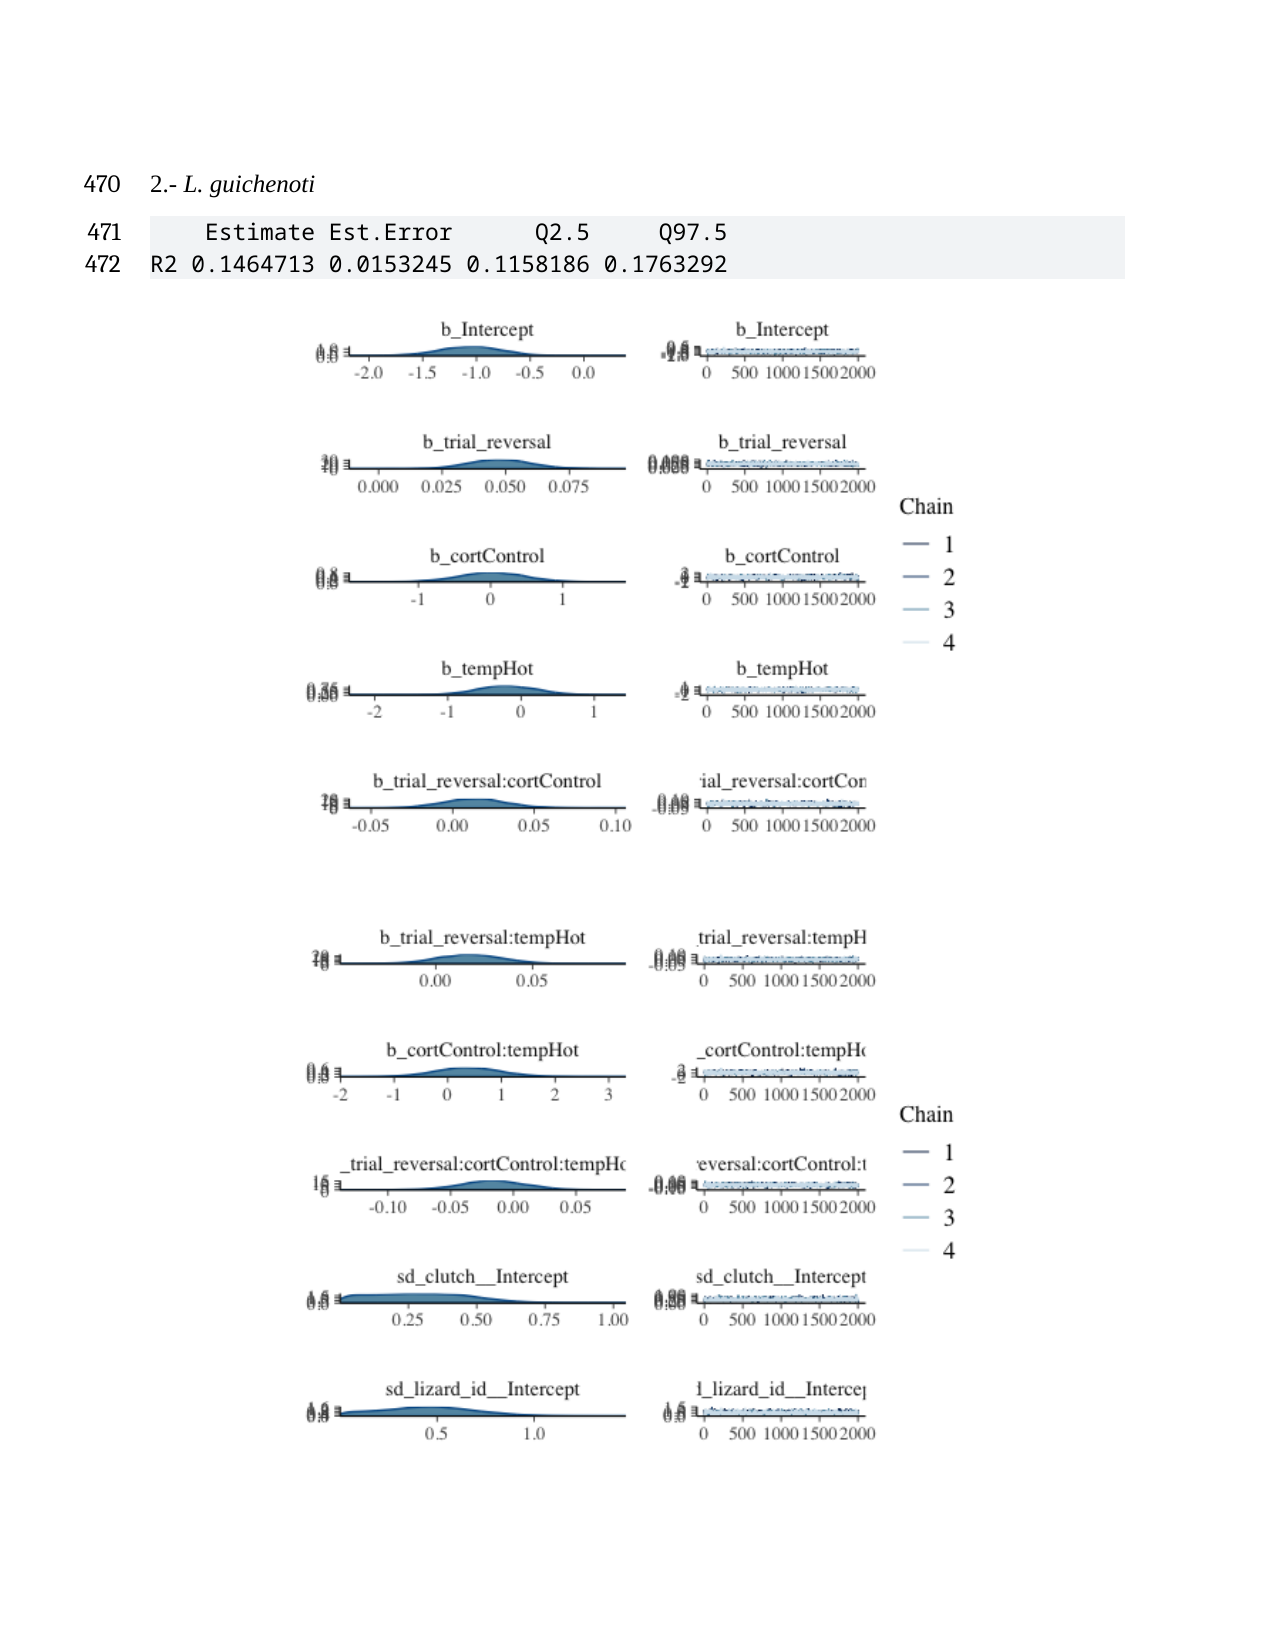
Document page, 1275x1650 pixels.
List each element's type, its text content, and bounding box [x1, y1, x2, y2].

text 2.- L. guichenoti [150, 169, 1125, 197]
table_header [150, 300, 1125, 908]
table_header [150, 908, 1125, 1474]
text Estimate Est.Error Q2.5 Q97.5 R2 0.1464713 0.0153245 0.1158186 0.1763292 [150, 216, 1125, 279]
picture [296, 299, 979, 846]
picture [296, 907, 979, 1454]
